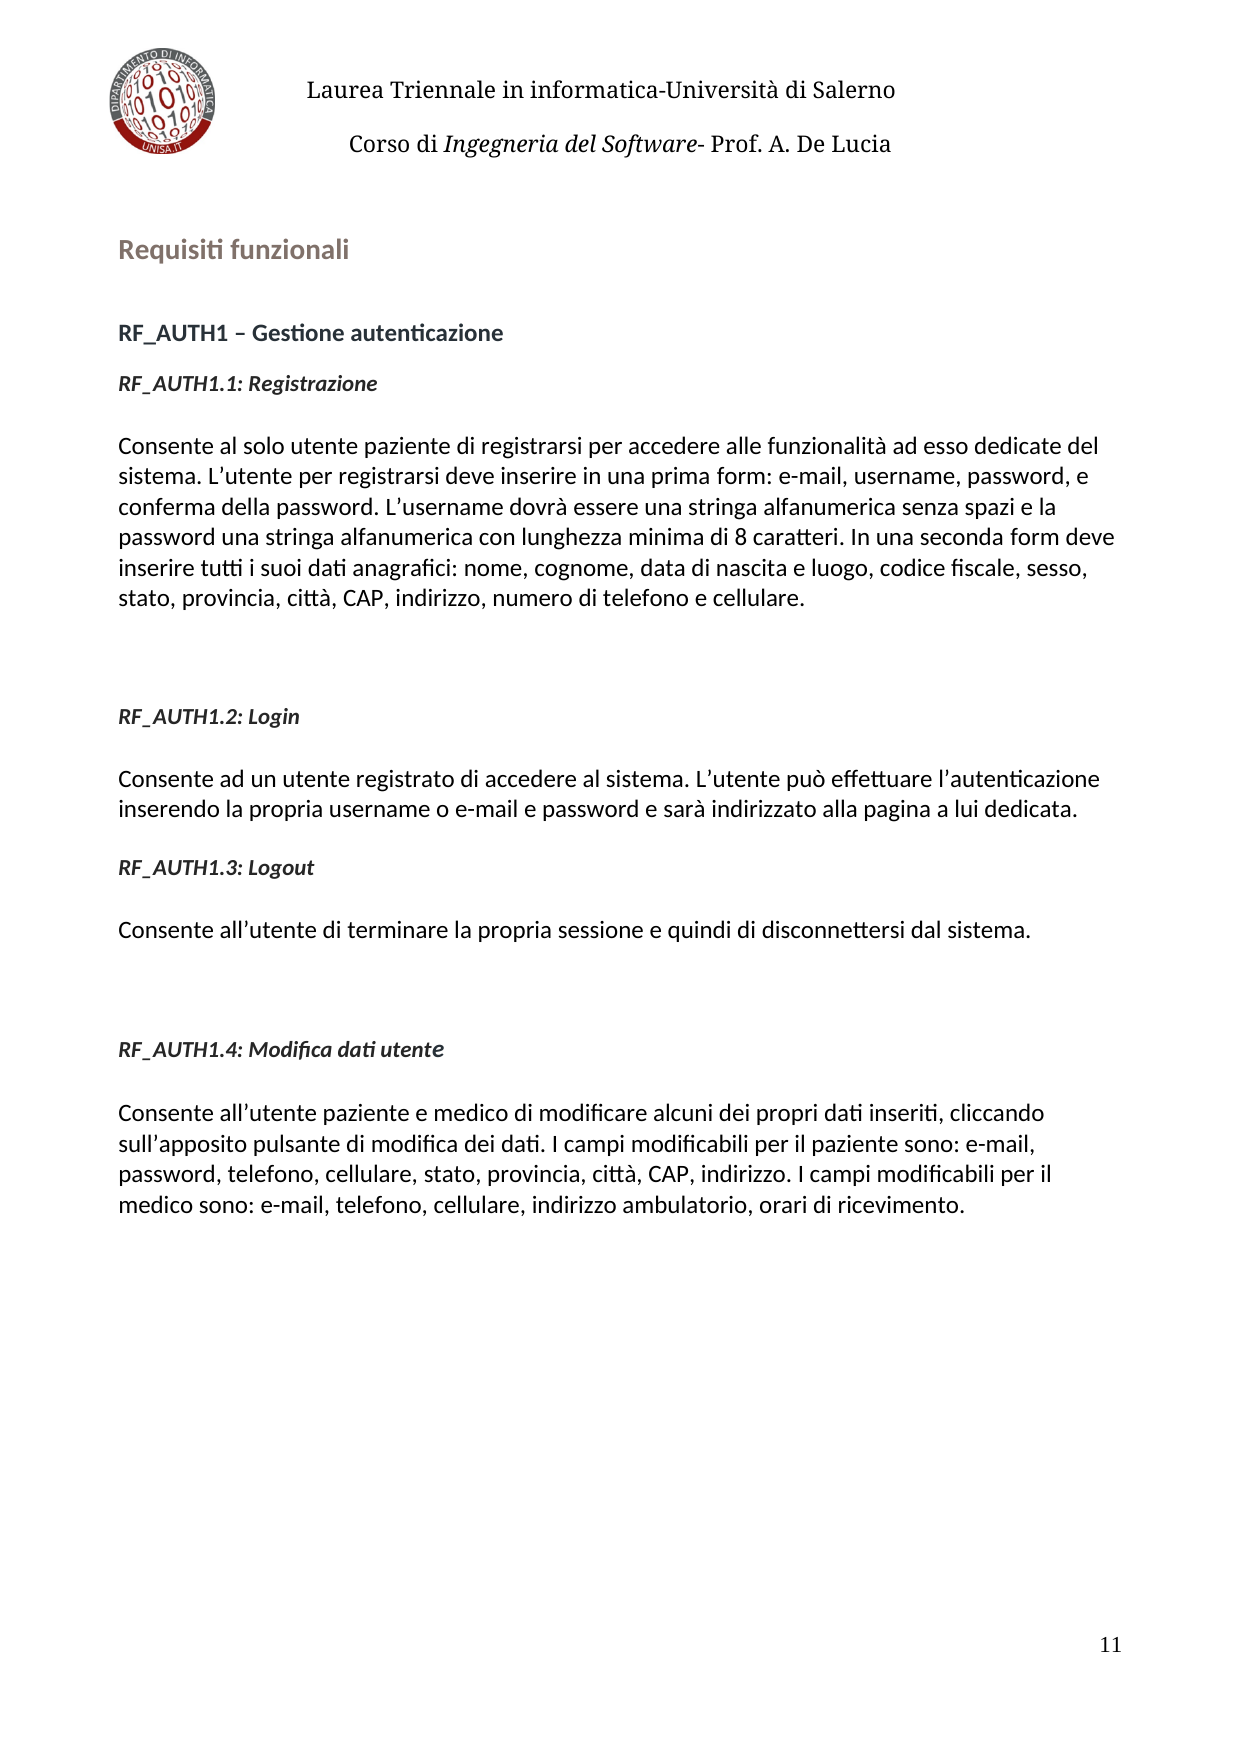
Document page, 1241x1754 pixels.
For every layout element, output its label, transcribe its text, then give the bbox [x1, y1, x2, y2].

text Consente al solo utente paziente di registrarsi per accedere alle funzionalità ad esso dedicate del sistema. L’utente per registrarsi deve inserire in una prima form: e-mail, username, password, e conferma della password. L’username dovrà essere una stringa alfanumerica senza spazi e la password una stringa alfanumerica con lunghezza minima di 8 caratteri. In una seconda form deve inserire tutti i suoi dati anagrafici: nome, cognome, data di nascita e luogo, codice fiscale, sesso, stato, provincia, città, CAP, indirizzo, numero di telefono e cellulare. [118, 430, 1122, 613]
subtitle RF_AUTH1.4: Modifica dati utente [118, 1033, 1122, 1064]
subtitle RF_AUTH1.3: Logout [118, 853, 1122, 881]
text Consente all’utente di terminare la propria sessione e quindi di disconnettersi dal sistema. [118, 914, 1122, 945]
text Consente ad un utente registrato di accedere al sistema. L’utente può effettuare l’autenticazione inserendo la propria username o e-mail e password e sarà indirizzato alla pagina a lui dedicata. [118, 763, 1122, 824]
subtitle Requisiti funzionali [118, 231, 1122, 267]
subtitle RF_AUTH1.2: Login [118, 702, 1122, 730]
subtitle RF_AUTH1.1: Registrazione [118, 369, 1122, 397]
subtitle RF_AUTH1 – Gestione autenticazione [118, 317, 1122, 348]
picture [109, 48, 215, 154]
text Consente all’utente paziente e medico di modificare alcuni dei propri dati inseriti, cliccando sull’apposito pulsante di modifica dei dati. I campi modificabili per il paziente sono: e-mail, password, telefono, cellulare, stato, provincia, città, CAP, indirizzo. I campi modificabili per il medico sono: e-mail, telefono, cellulare, indirizzo ambulatorio, orari di ricevimento. [118, 1097, 1122, 1219]
